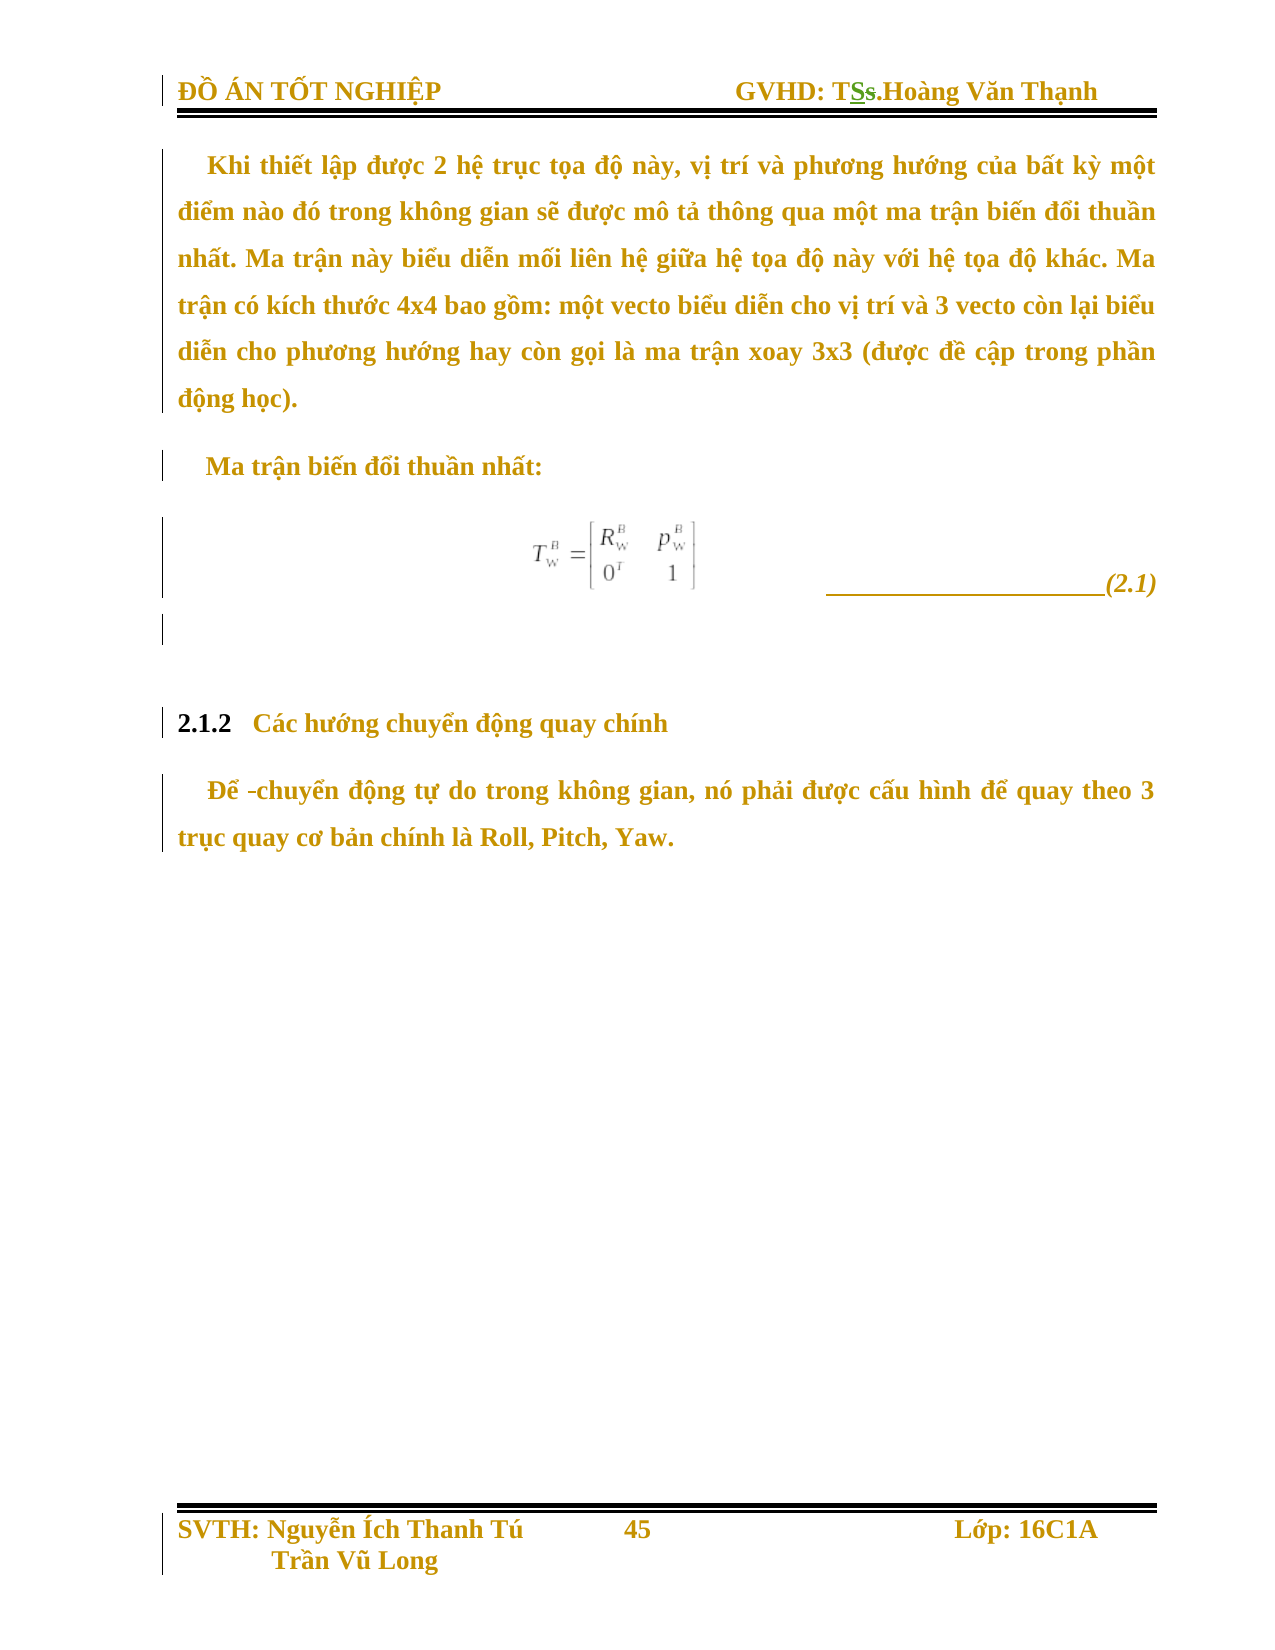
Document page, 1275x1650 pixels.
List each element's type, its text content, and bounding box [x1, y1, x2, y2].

list (2.1) [177, 517, 1157, 598]
text Ma trận biến đổi thuần nhất: [177, 450, 1157, 481]
text Khi thiết lập được 2 hệ trục tọa độ này, vị trí và phương hướng của bất kỳ một điểm nào đó trong không gian sẽ được mô tả thông qua một ma trận biến đổi thuần nhất. Ma trận này biểu diễn mối liên hệ giữa hệ tọa độ này với hệ tọa độ khác. Ma trận có kích thước 4x4 bao gồm: một vecto biểu diễn cho vị trí và 3 vecto còn lại biểu diễn cho phương hướng hay còn gọi là ma trận xoay 3x3 (được đề cập trong phần động học). [177, 149, 1157, 413]
list Các hướng chuyển động quay chính [177, 707, 1157, 738]
text Để chuyển động tự do trong không gian, nó phải được cấu hình để quay theo 3 trục quay cơ bản chính là Roll, Pitch, Yaw. [177, 774, 1157, 852]
